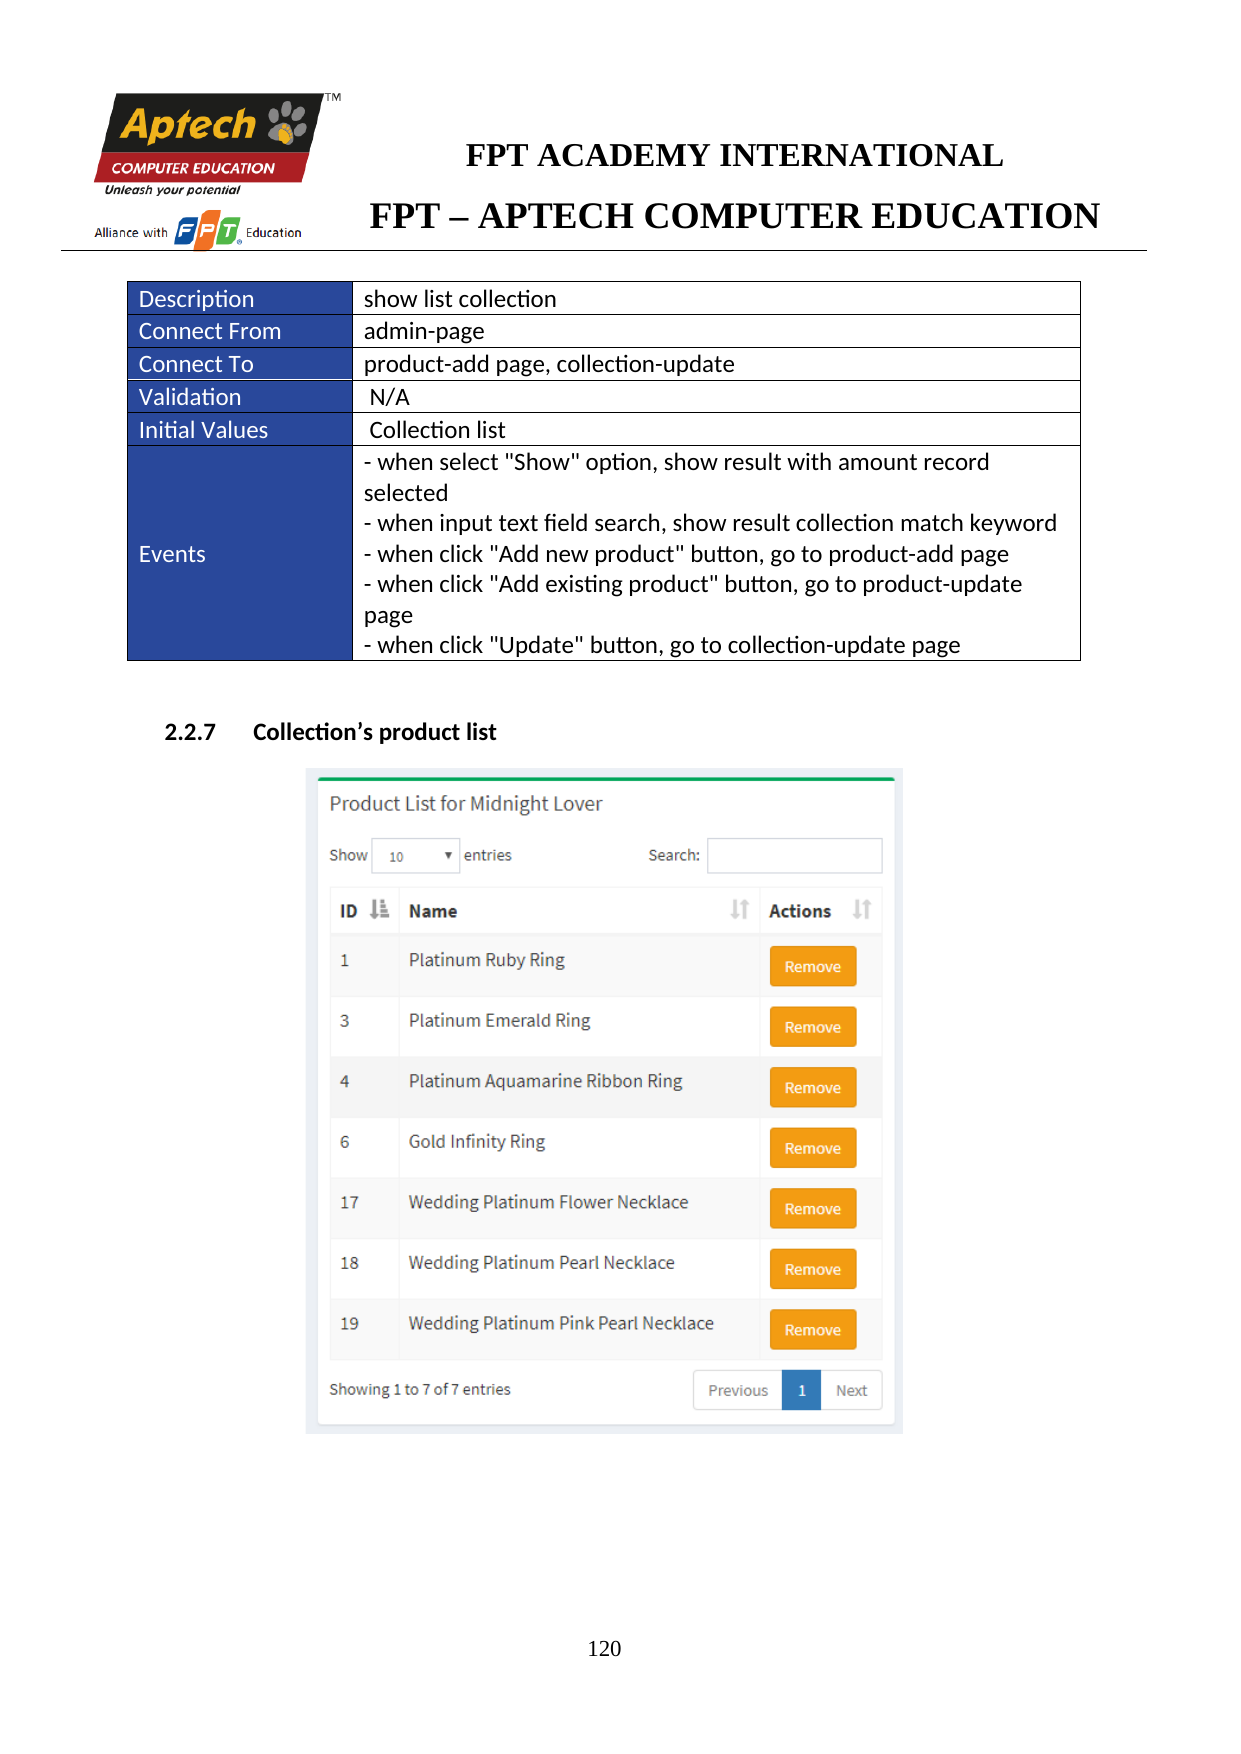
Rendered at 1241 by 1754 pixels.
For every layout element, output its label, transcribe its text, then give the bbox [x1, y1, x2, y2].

subtitle Collection’s product list [216, 716, 1105, 747]
table_cell - when select "Show" option, show result with amount record selected - when input text field search, show result collection match keyword - when click "Add new product" button, go to product-add page - when click "Add existing product" button, go to product-update page - when click "Update" button, go to collection-update page [353, 446, 1080, 660]
table_cell Initial Values [128, 413, 352, 445]
table_cell Connect To [128, 348, 352, 379]
table_cell Collection list [353, 413, 1080, 445]
table_cell Validation [128, 381, 352, 412]
picture [305, 768, 903, 1434]
picture [90, 86, 344, 250]
table_header Description [128, 282, 352, 314]
table_cell Events [128, 446, 352, 660]
table_cell N/A [353, 381, 1080, 412]
table_cell admin-page [353, 315, 1080, 347]
table_cell Connect From [128, 315, 352, 347]
table_cell product-add page, collection-update [353, 348, 1080, 379]
table_header show list collection [353, 282, 1080, 314]
picture [90, 251, 344, 256]
